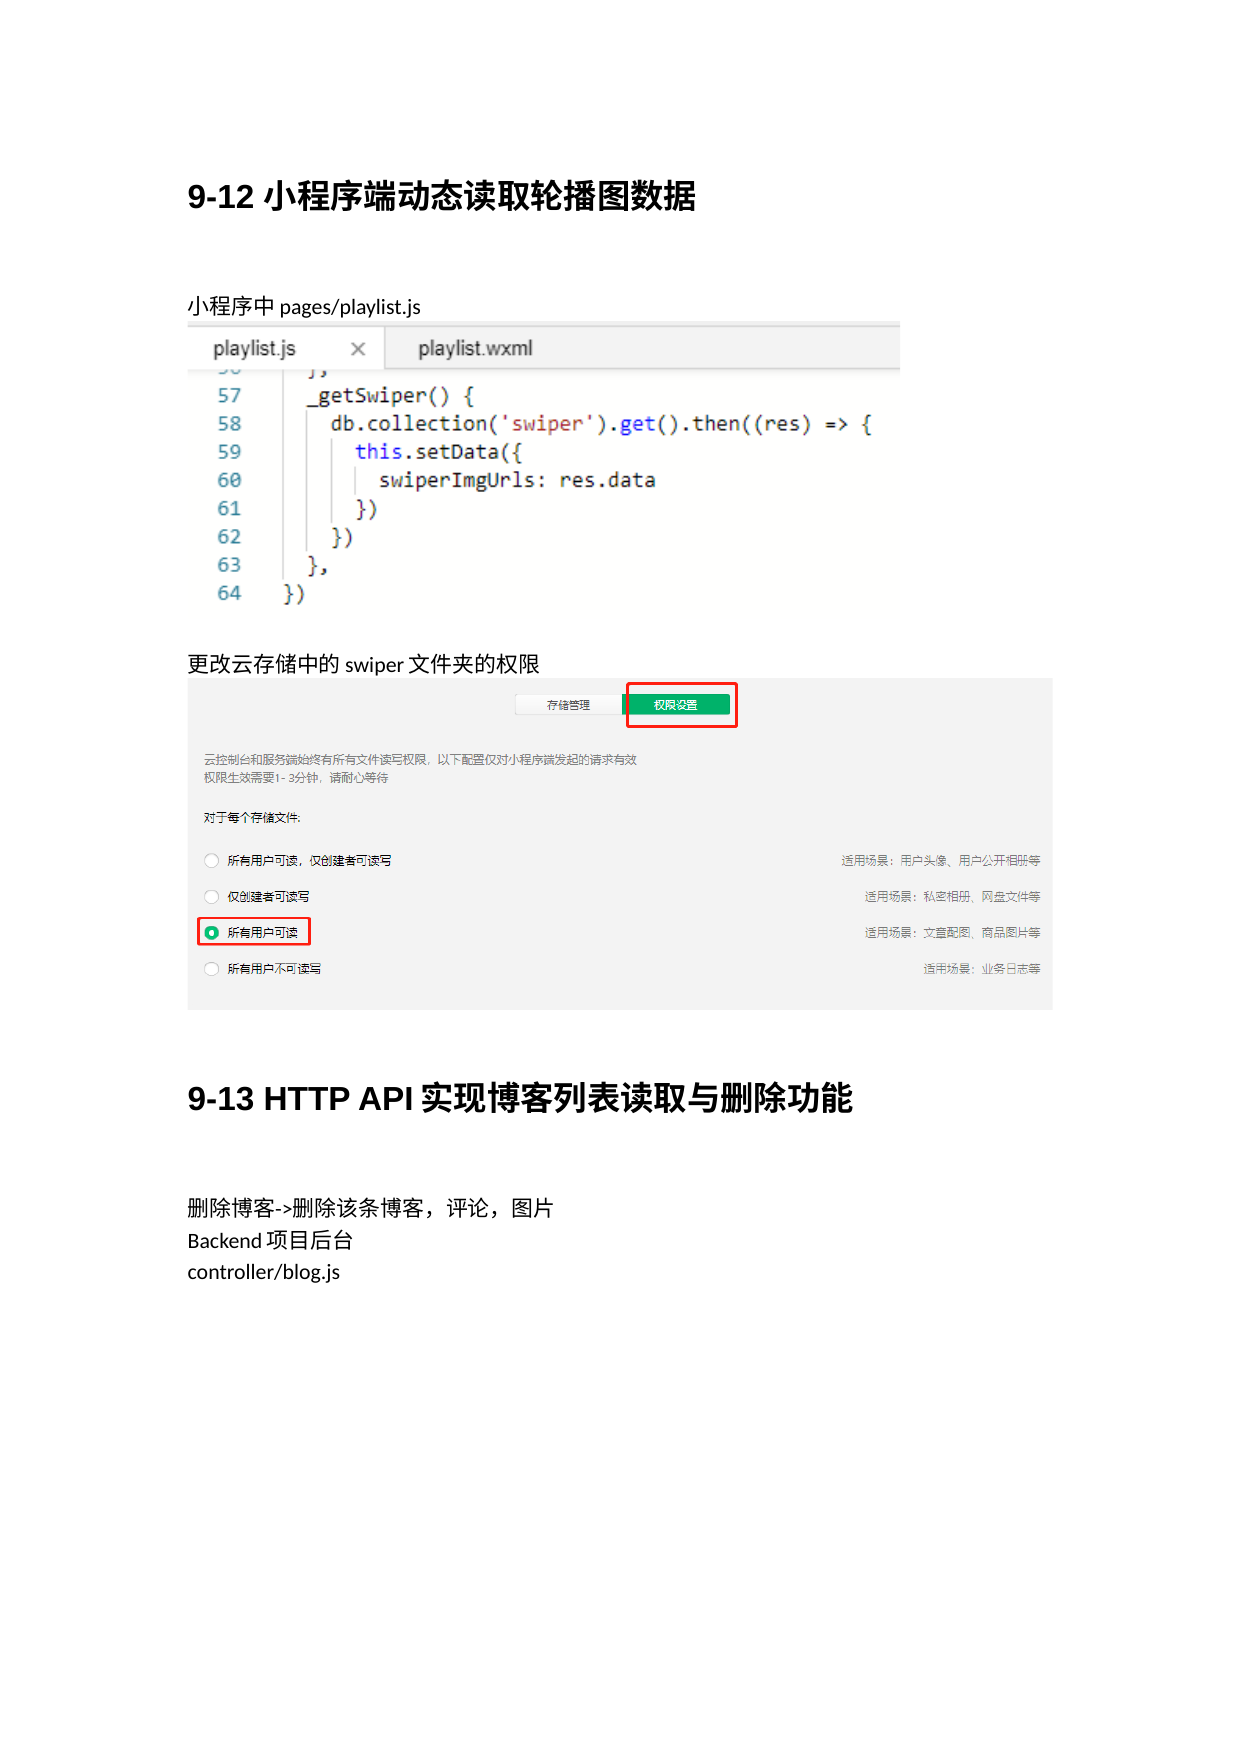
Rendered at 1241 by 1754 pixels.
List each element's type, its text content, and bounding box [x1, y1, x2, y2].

subtitle 9-13 HTTP API实现博客列表读取与删除功能 [187, 1063, 1053, 1128]
subtitle 9-12 小程序端动态读取轮播图数据 [187, 162, 1053, 227]
text Backend项目后台 [187, 1223, 1053, 1255]
picture [187, 678, 1053, 1010]
text 删除博客->删除该条博客，评论，图片 [187, 1190, 1053, 1223]
text 更改云存储中的swiper文件夹的权限 [187, 646, 1053, 678]
text controller/blog.js [187, 1255, 1053, 1288]
picture [187, 321, 901, 619]
text 小程序中pages/playlist.js [187, 289, 1053, 321]
